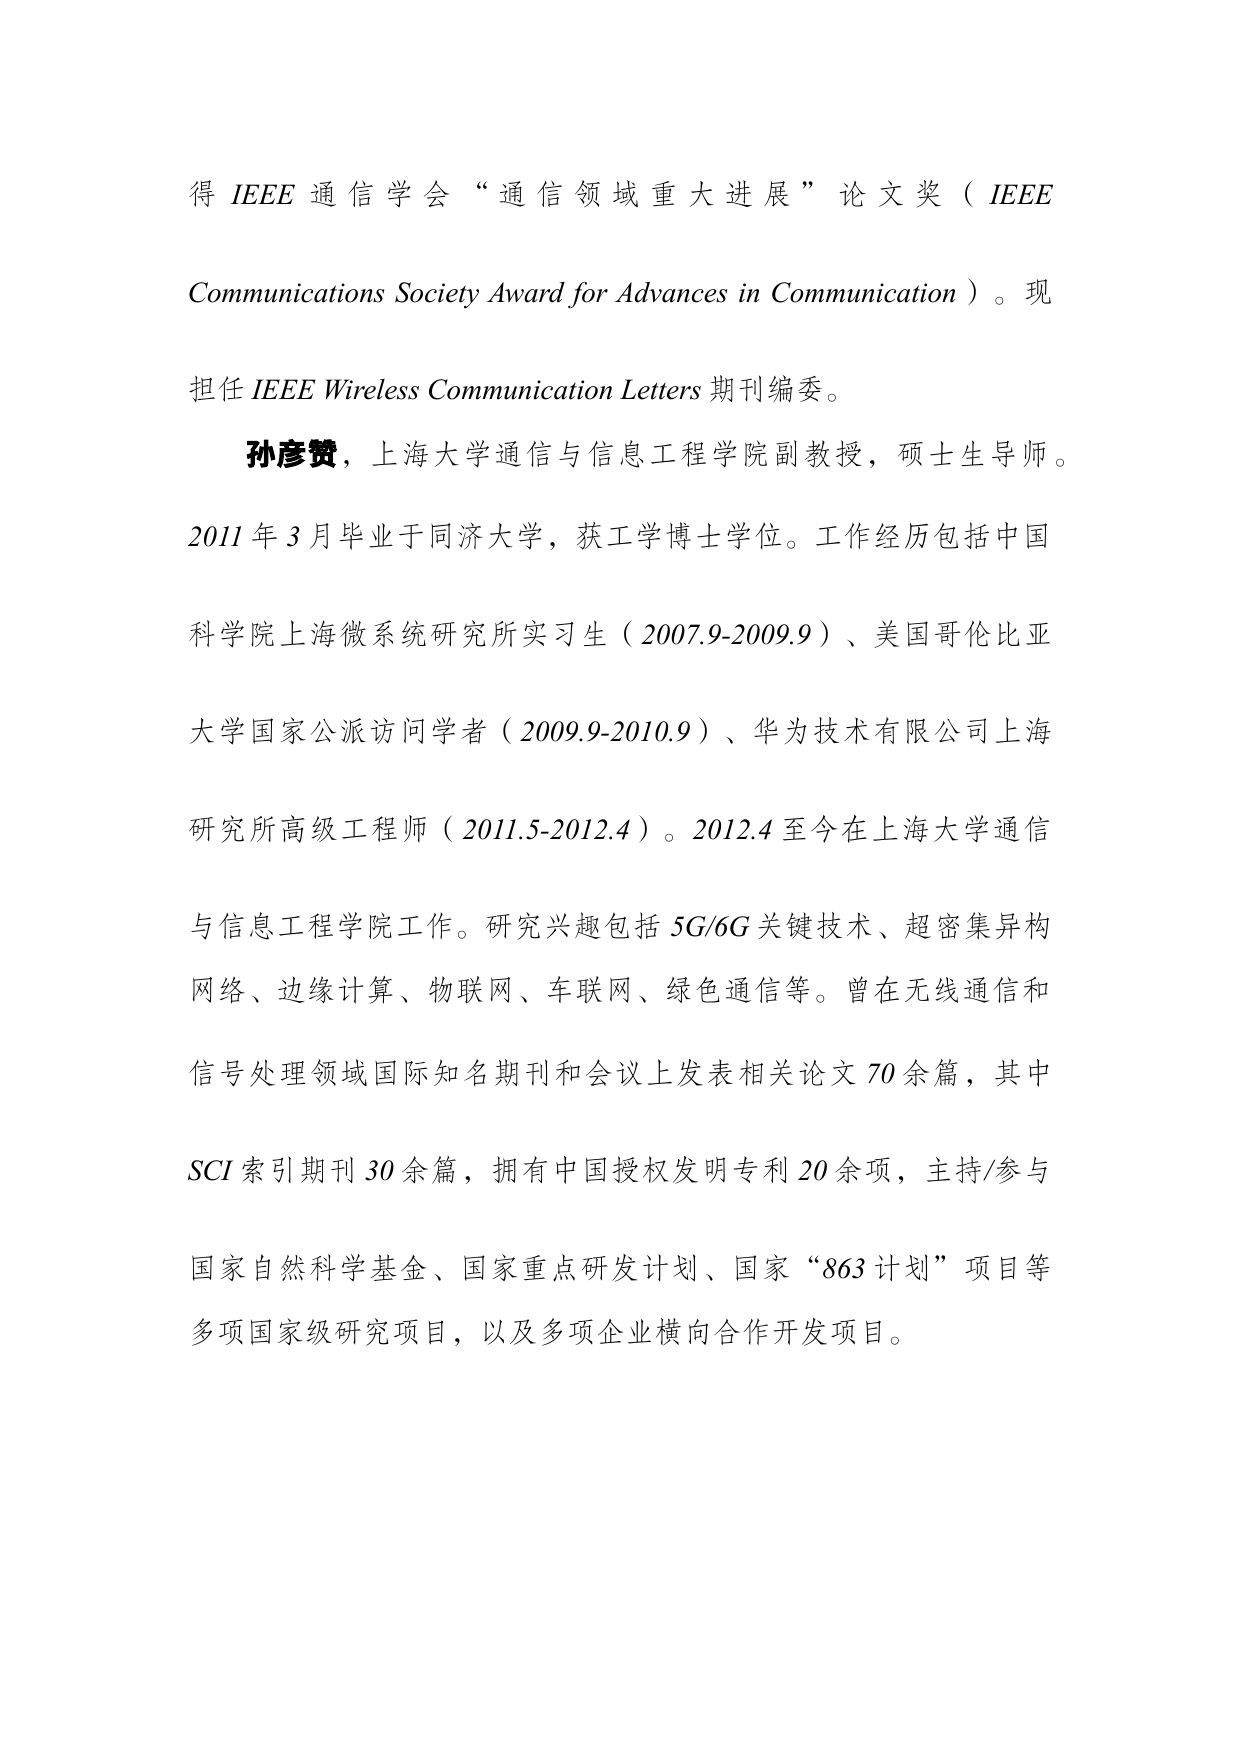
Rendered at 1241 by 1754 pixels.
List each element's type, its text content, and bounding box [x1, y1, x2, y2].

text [187, 162, 1053, 422]
text 孙彦赞，上海大学通信与信息工程学院副教授，硕士生导师。2011年3月毕业于同济大学，获工学博士学位。工作经历包括中国科学院上海微系统研究所实习生（2007.9-2009.9）、美国哥伦比亚大学国家公派访问学者（2009.9-2010.9）、华为技术有限公司上海研究所高级工程师（2011.5-2012.4）。2012.4至今在上海大学通信与信息工程学院工作。研究兴趣包括5G/6G关键技术、超密集异构网络、边缘计算、物联网、车联网、绿色通信等。曾在无线通信和信号处理领域国际知名期刊和会议上发表相关论文70余篇，其中SCI索引期刊30余篇，拥有中国授权发明专利20余项，主持/参与国家自然科学基金、国家重点研发计划、国家“863计划”项目等多项国家级研究项目，以及多项企业横向合作开发项目。 [187, 439, 1053, 1349]
